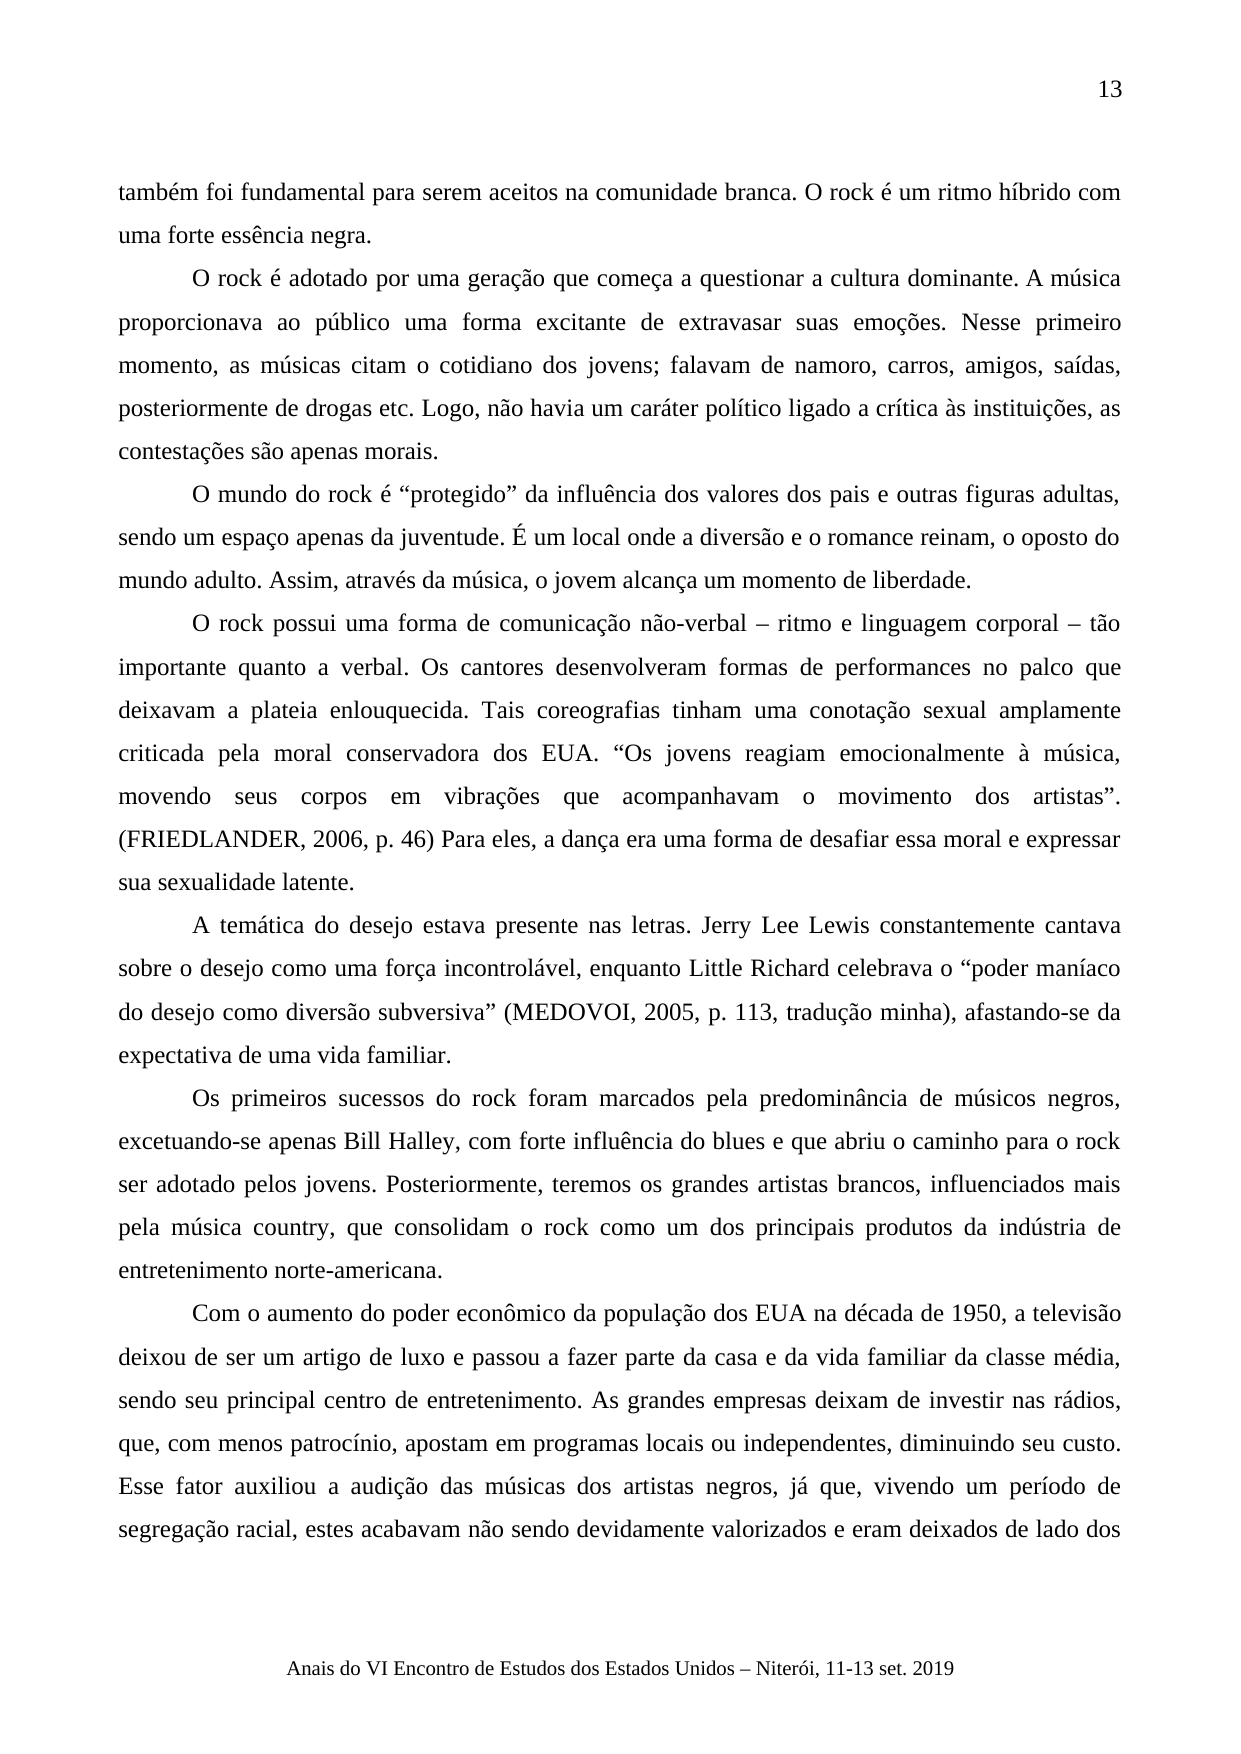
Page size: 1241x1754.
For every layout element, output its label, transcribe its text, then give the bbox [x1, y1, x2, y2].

text O rock possui uma forma de comunicação não-verbal – ritmo e linguagem corporal – tão importante quanto a verbal. Os cantores desenvolveram formas de performances no palco que deixavam a plateia enlouquecida. Tais coreografias tinham uma conotação sexual amplamente criticada pela moral conservadora dos EUA. “Os jovens reagiam emocionalmente à música, movendo seus corpos em vibrações que acompanhavam o movimento dos artistas”. (FRIEDLANDER, 2006, p. 46) Para eles, a dança era uma forma de desafiar essa moral e expressar sua sexualidade latente. [118, 608, 1122, 896]
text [118, 177, 1122, 249]
text O rock é adotado por uma geração que começa a questionar a cultura dominante. A música proporcionava ao público uma forma excitante de extravasar suas emoções. Nesse primeiro momento, as músicas citam o cotidiano dos jovens; falavam de namoro, carros, amigos, saídas, posteriormente de drogas etc. Logo, não havia um caráter político ligado a crítica às instituições, as contestações são apenas morais. [118, 263, 1122, 465]
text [118, 1298, 1122, 1543]
text Os primeiros sucessos do rock foram marcados pela predominância de músicos negros, excetuando-se apenas Bill Halley, com forte influência do blues e que abriu o caminho para o rock ser adotado pelos jovens. Posteriormente, teremos os grandes artistas brancos, influenciados mais pela música country, que consolidam o rock como um dos principais produtos da indústria de entretenimento norte-americana. [118, 1083, 1122, 1284]
text O mundo do rock é “protegido” da influência dos valores dos pais e outras figuras adultas, sendo um espaço apenas da juventude. É um local onde a diversão e o romance reinam, o oposto do mundo adulto. Assim, através da música, o jovem alcança um momento de liberdade. [118, 479, 1122, 594]
text A temática do desejo estava presente nas letras. Jerry Lee Lewis constantemente cantava sobre o desejo como uma força incontrolável, enquanto Little Richard celebrava o “poder maníaco do desejo como diversão subversiva” (MEDOVOI, 2005, p. 113, tradução minha), afastando-se da expectativa de uma vida familiar. [118, 910, 1122, 1068]
